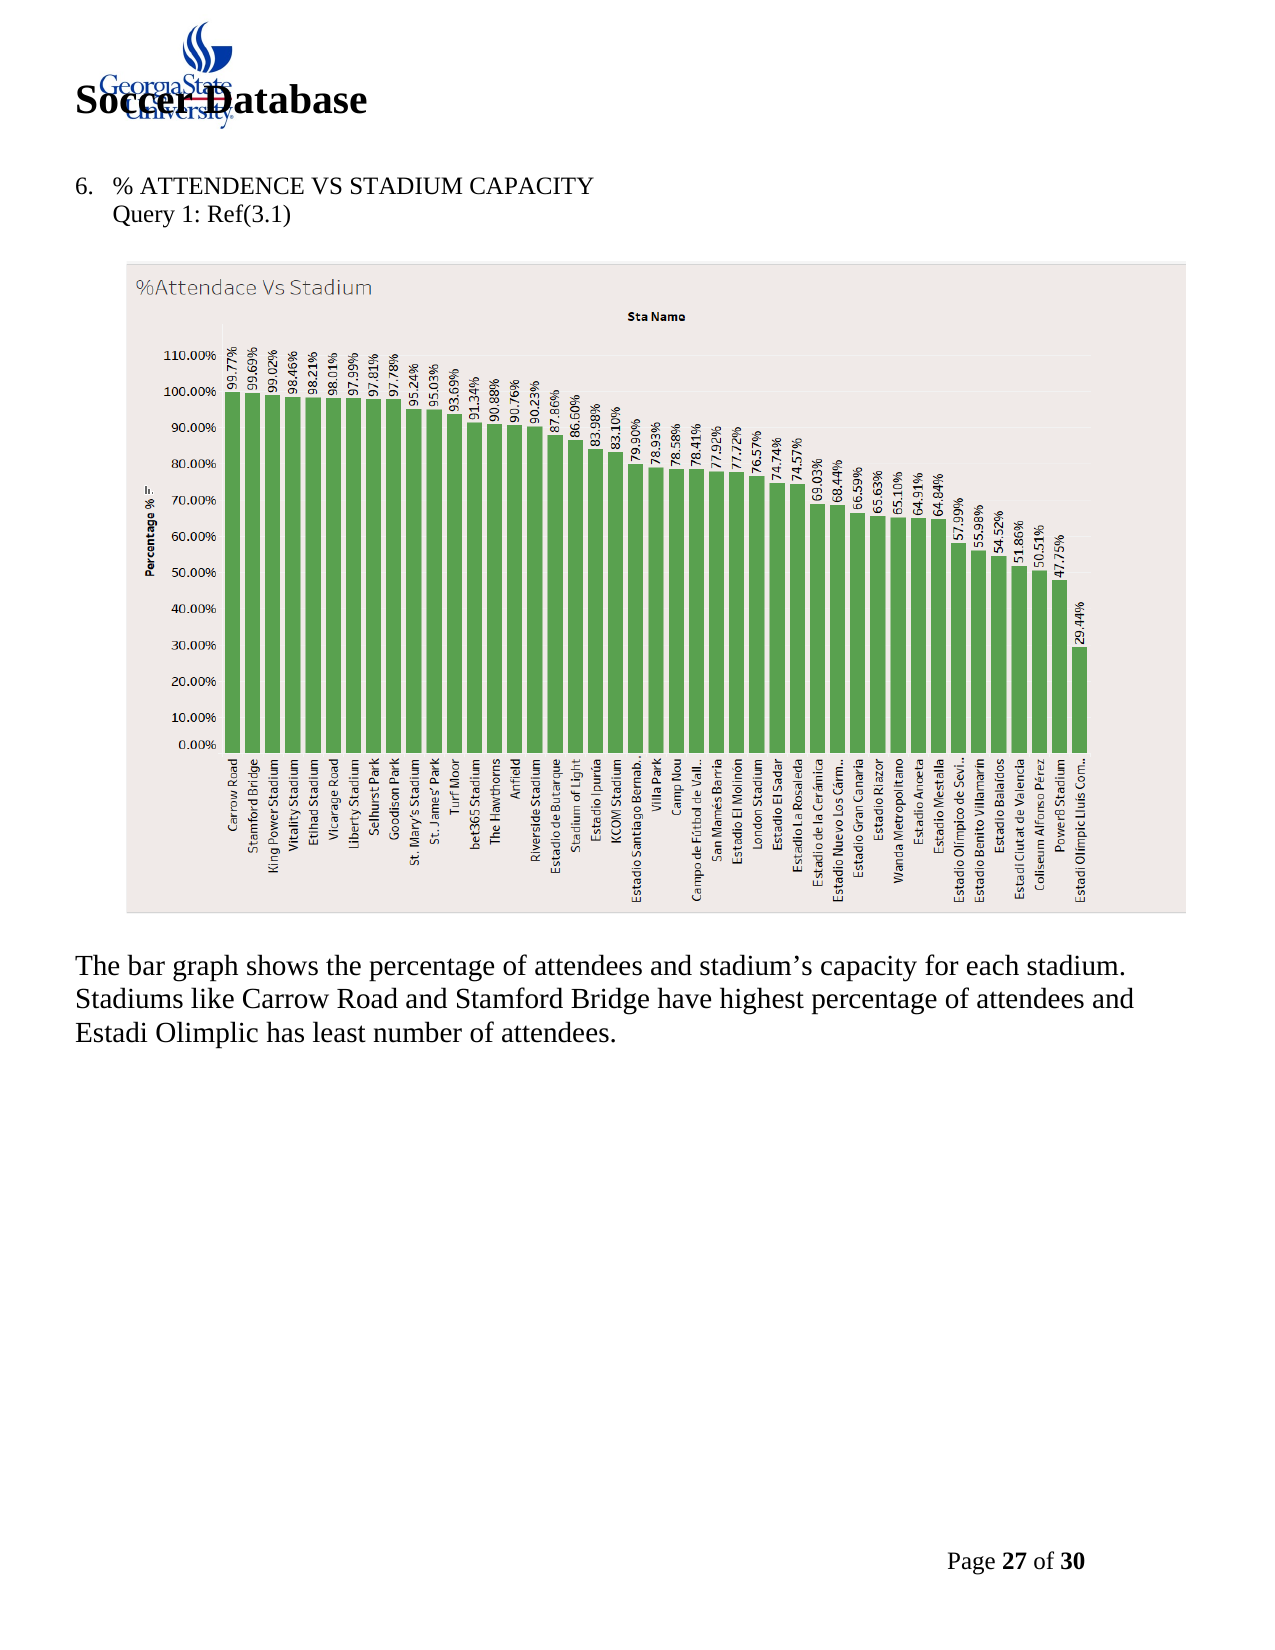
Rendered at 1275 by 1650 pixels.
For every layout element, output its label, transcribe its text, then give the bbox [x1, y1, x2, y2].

picture [126, 261, 1186, 914]
text Query 1: Ref(3.1) [112, 199, 1200, 228]
text The bar graph shows the percentage of attendees and stadium’s capacity for each stadium. Stadiums like Carrow Road and Stamford Bridge have highest percentage of attendees and Estadi Olimplic has least number of attendees. [75, 948, 1200, 1048]
list % ATTENDENCE VS STADIUM CAPACITY [75, 171, 1200, 199]
picture [75, 6, 263, 149]
